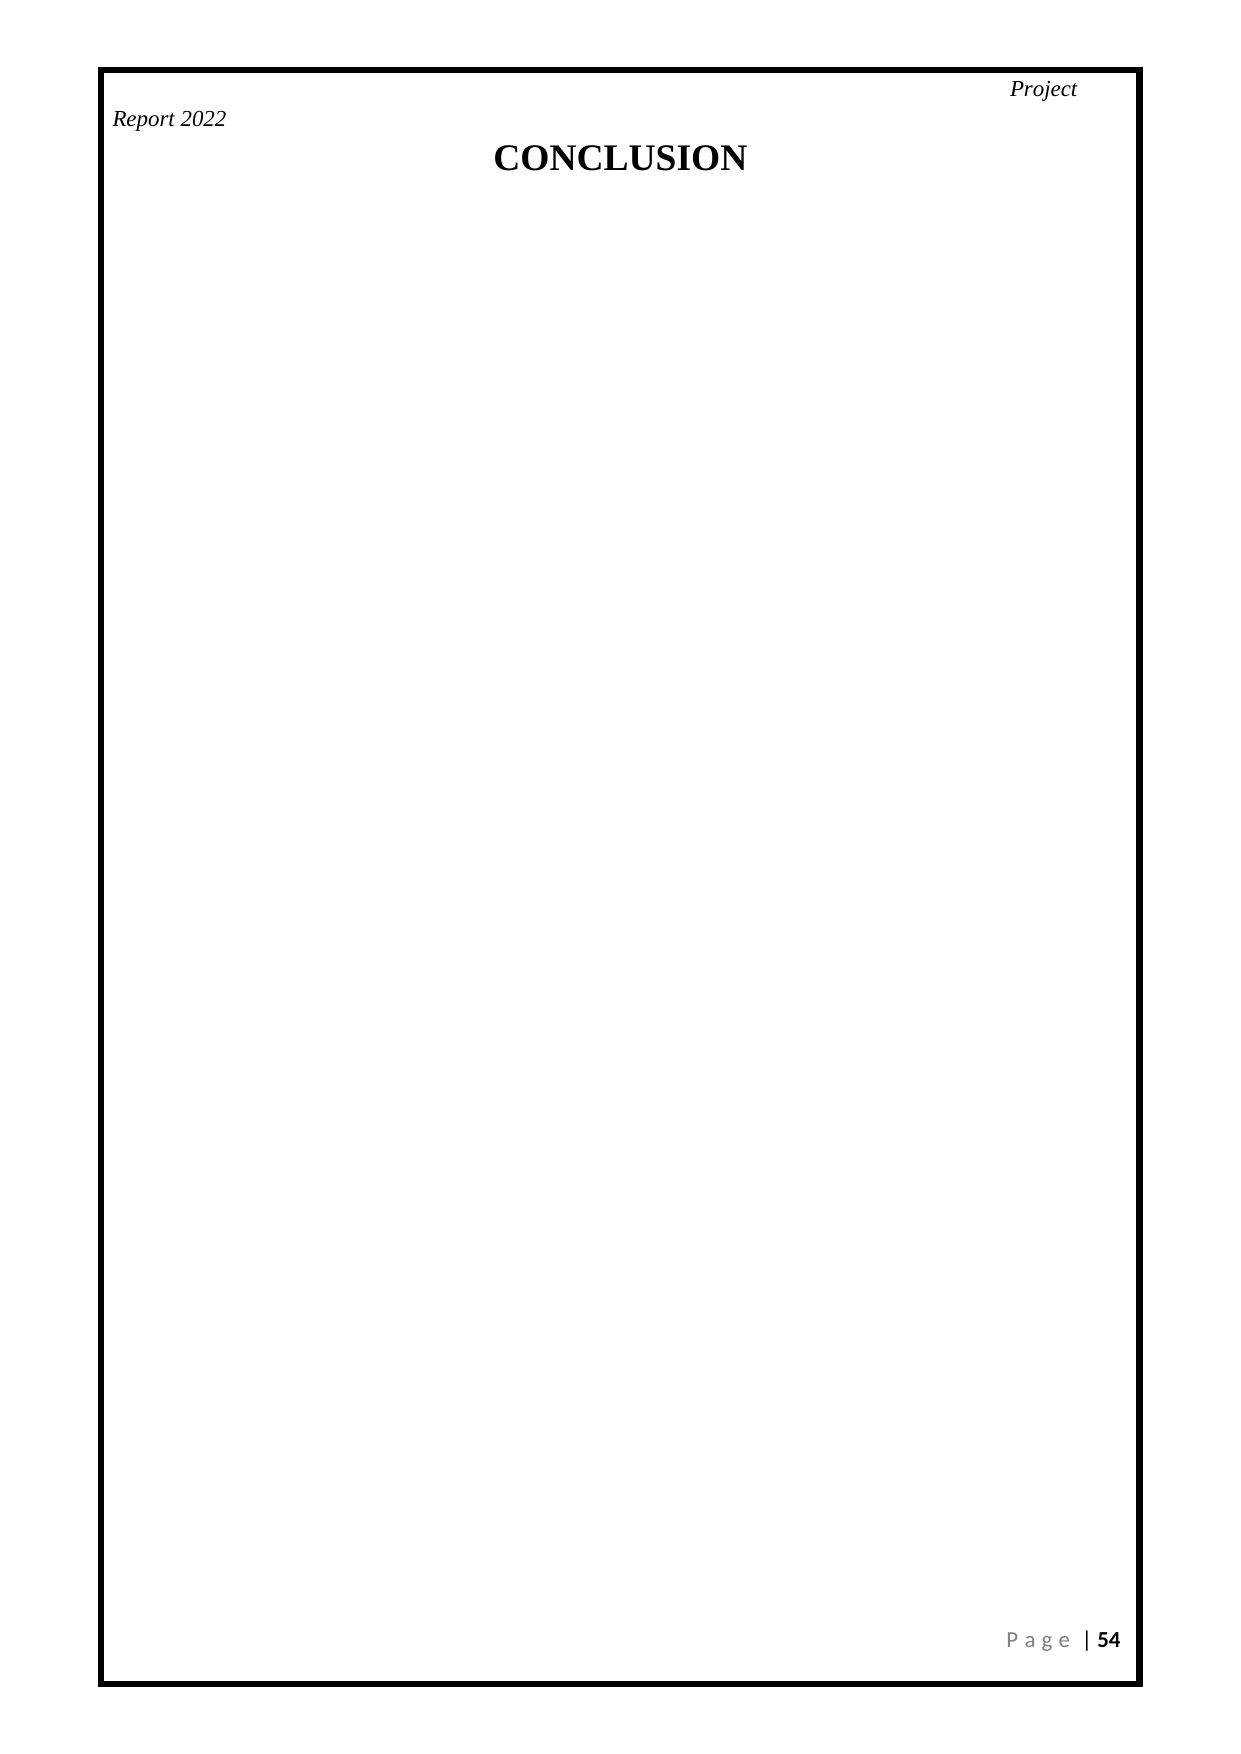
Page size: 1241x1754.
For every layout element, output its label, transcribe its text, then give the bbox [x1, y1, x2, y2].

text CONCLUSION [112, 135, 1128, 178]
